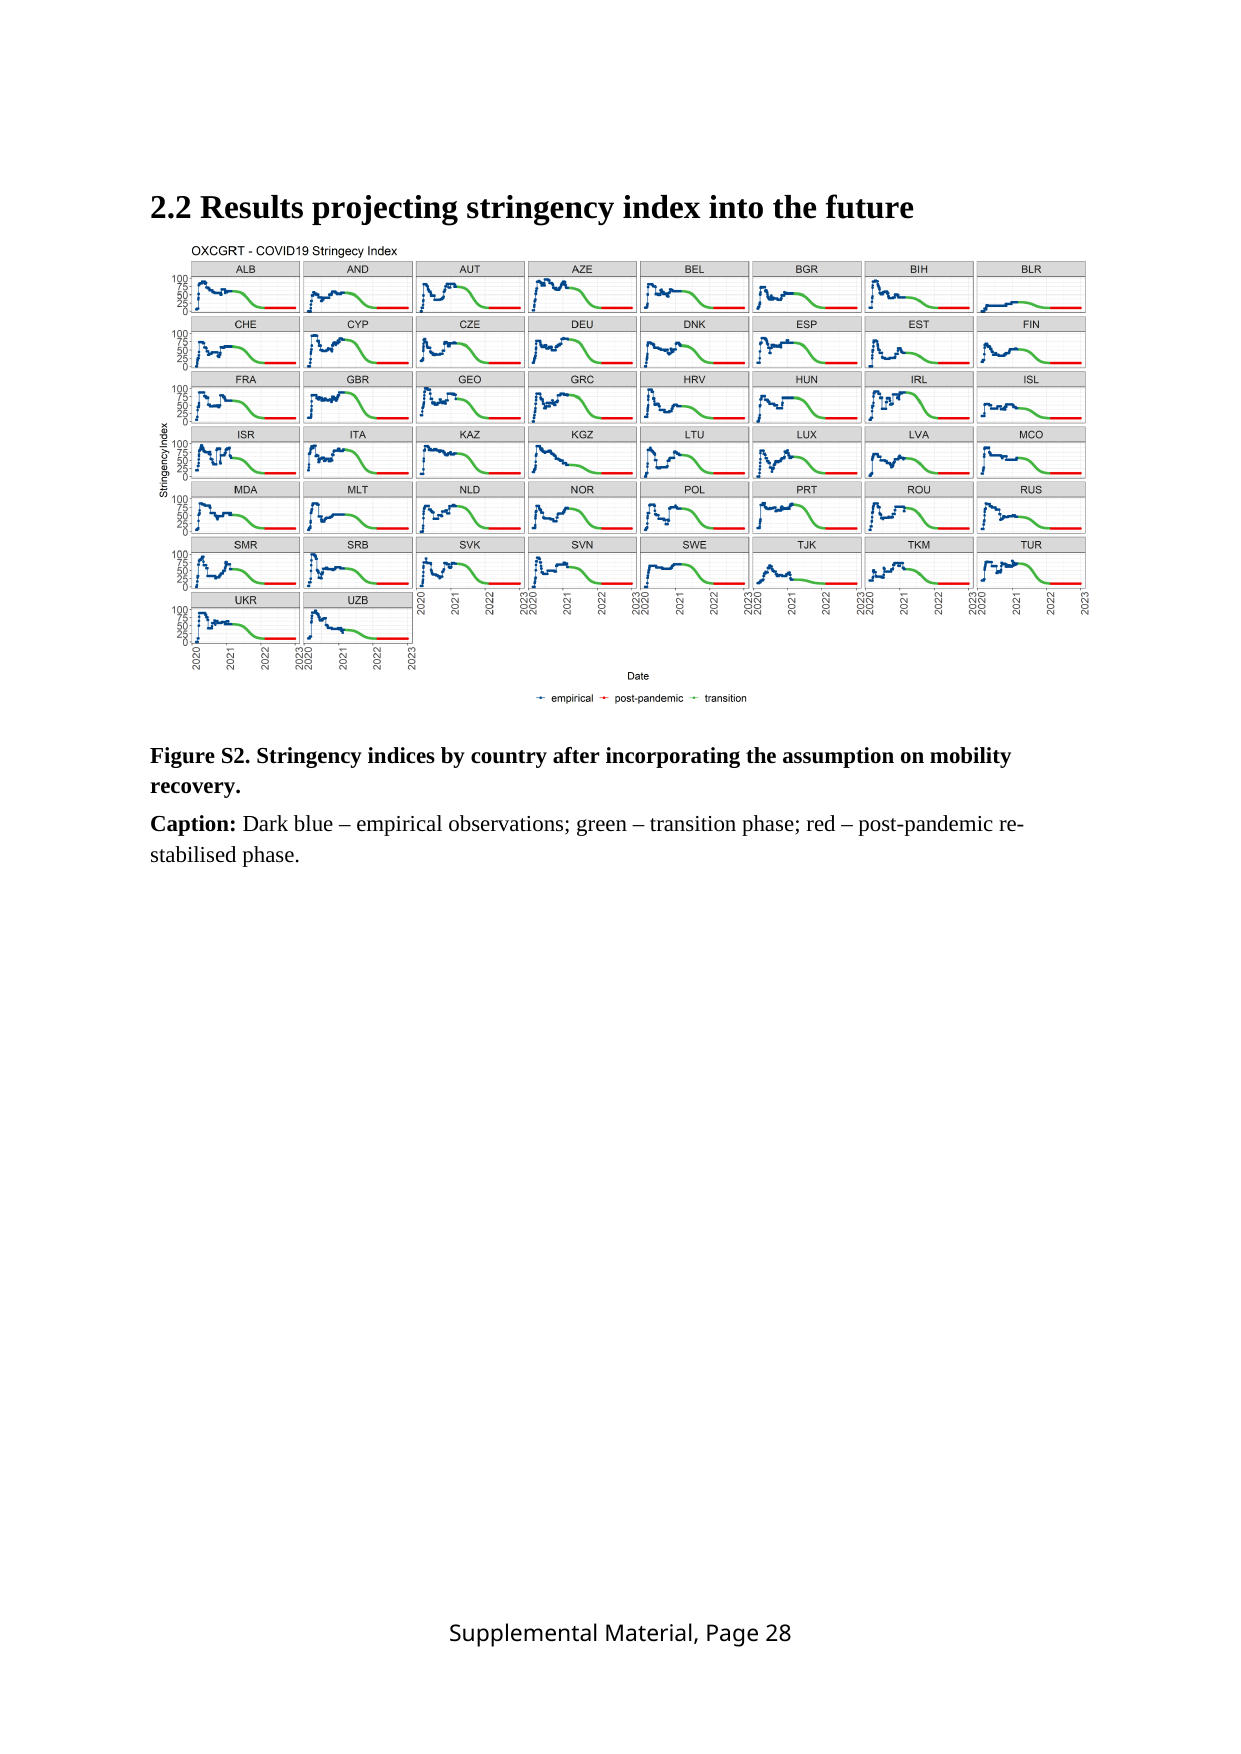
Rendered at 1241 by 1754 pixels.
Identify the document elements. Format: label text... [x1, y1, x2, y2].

picture [150, 244, 1091, 705]
subtitle 2.2 Results projecting stringency index into the future [150, 187, 1090, 226]
text Caption: Dark blue – empirical observations; green – transition phase; red – post-pandemic re-stabilised phase. [150, 810, 1090, 867]
subtitle Figure S2. Stringency indices by country after incorporating the assumption on mobility recovery. [150, 742, 1090, 798]
